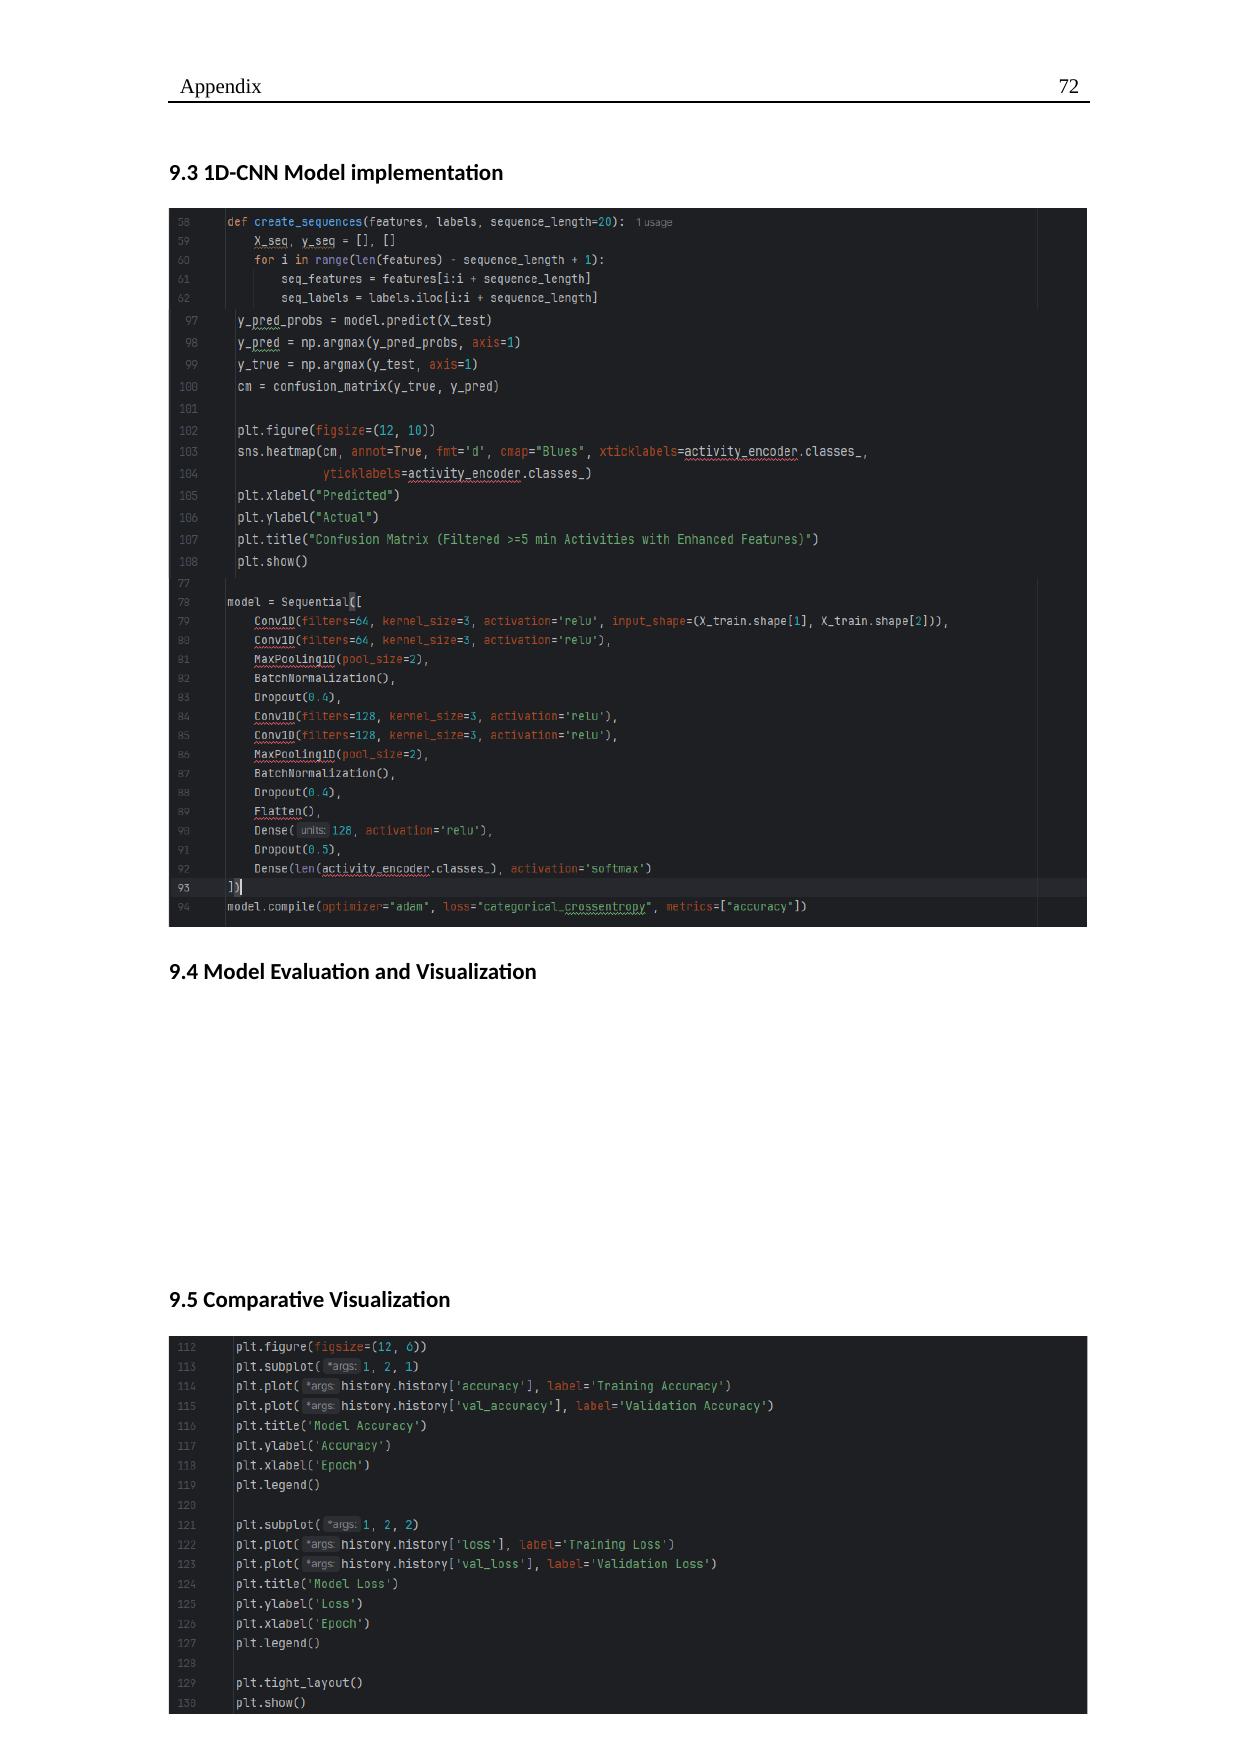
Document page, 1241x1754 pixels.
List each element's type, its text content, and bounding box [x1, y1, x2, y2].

picture [168, 208, 1087, 927]
text 9.3 1D-CNN Model implementation [169, 158, 1090, 186]
text 9.5 Comparative Visualization [169, 1286, 1090, 1314]
picture [168, 1336, 1087, 1714]
